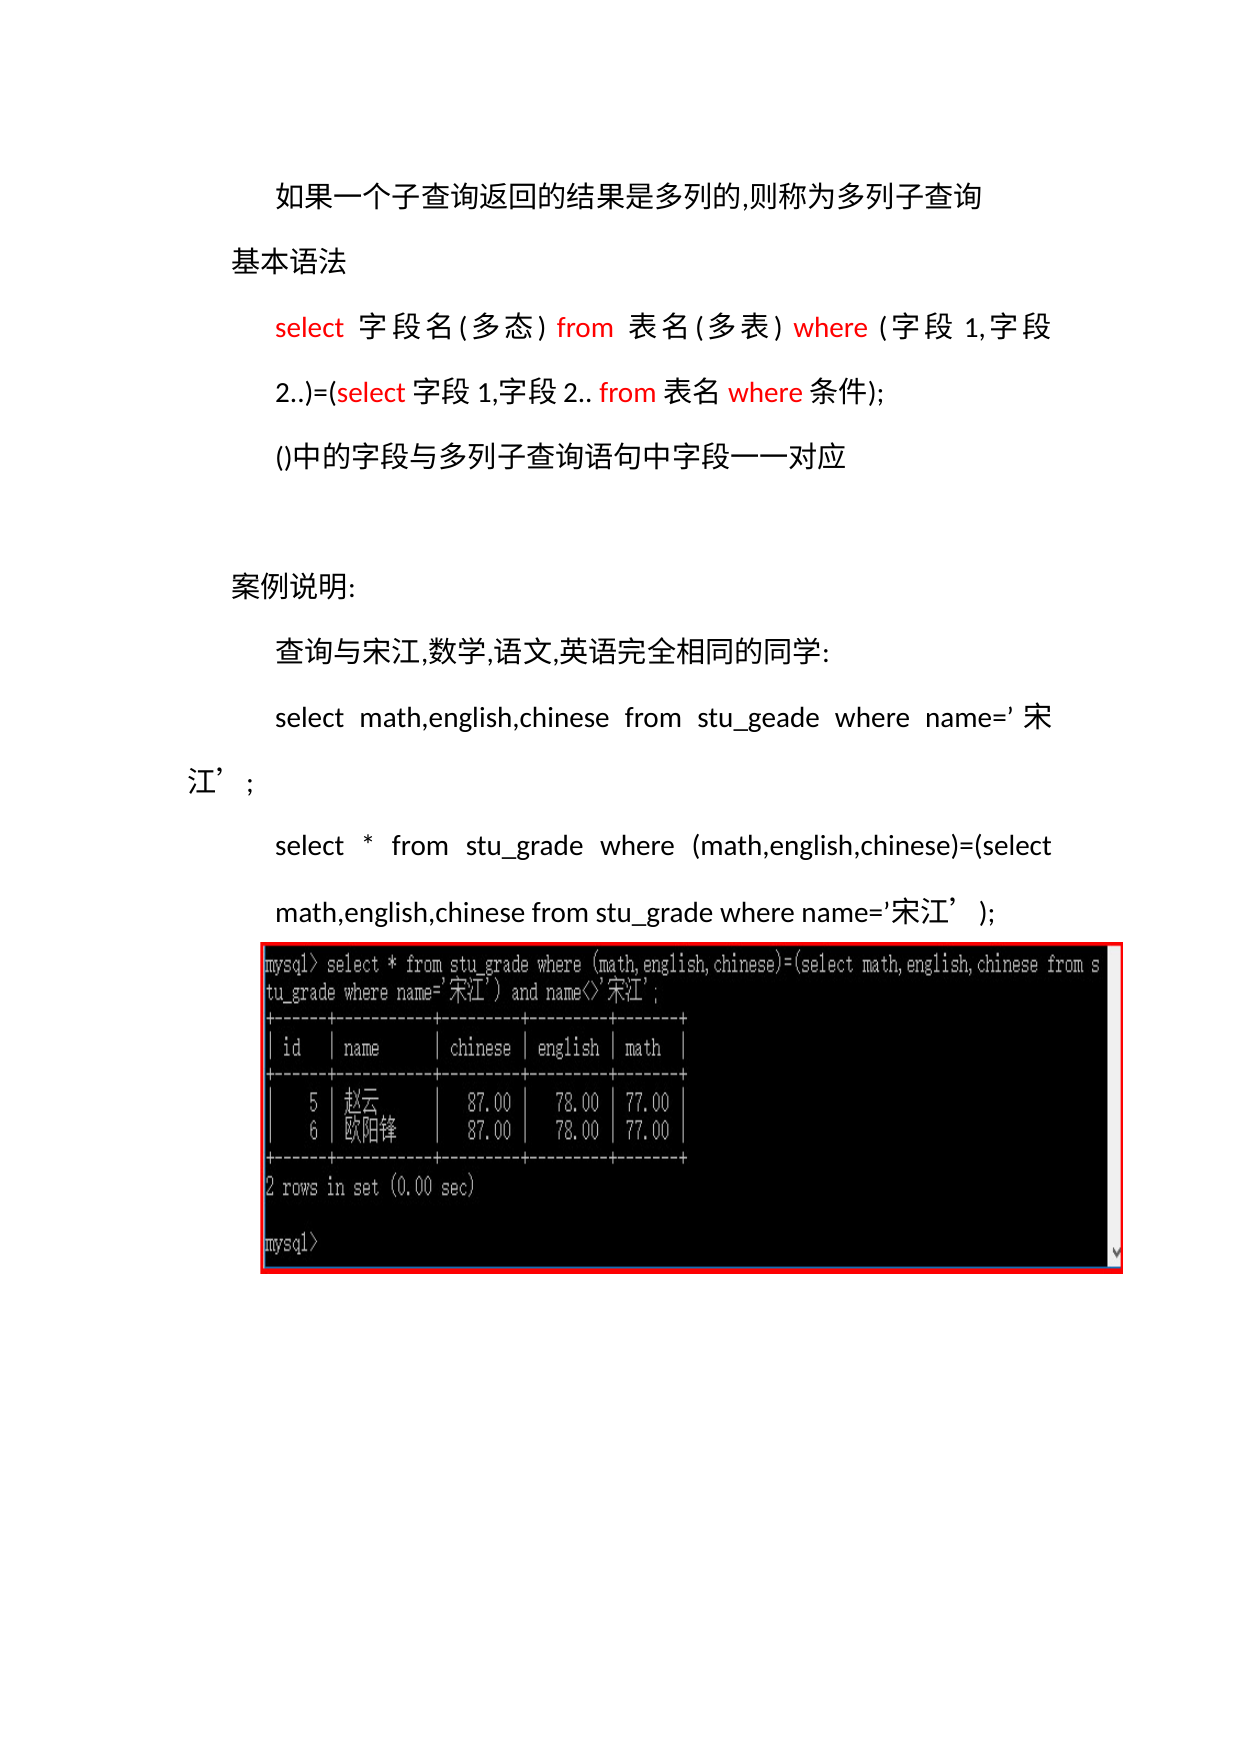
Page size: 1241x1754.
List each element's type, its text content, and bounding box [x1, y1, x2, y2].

text select math,english,chinese from stu_geade where name=’宋江’; [187, 682, 1053, 812]
text 基本语法 [187, 227, 1053, 292]
text 如果一个子查询返回的结果是多列的,则称为多列子查询 [187, 162, 1053, 227]
text ()中的字段与多列子查询语句中字段一一对应 [231, 422, 1053, 487]
picture [260, 942, 1123, 1274]
text select 字段名(多态) from 表名(多表) where (字段1,字段2..)=(select 字段1,字段2.. from 表名 where 条件); [275, 292, 1053, 422]
text 查询与宋江,数学,语文,英语完全相同的同学: [187, 617, 1053, 682]
text select * from stu_grade where (math,english,chinese)=(select math,english,chinese from stu_grade where name=’宋江’); [275, 812, 1053, 942]
text 案例说明: [187, 552, 1053, 617]
